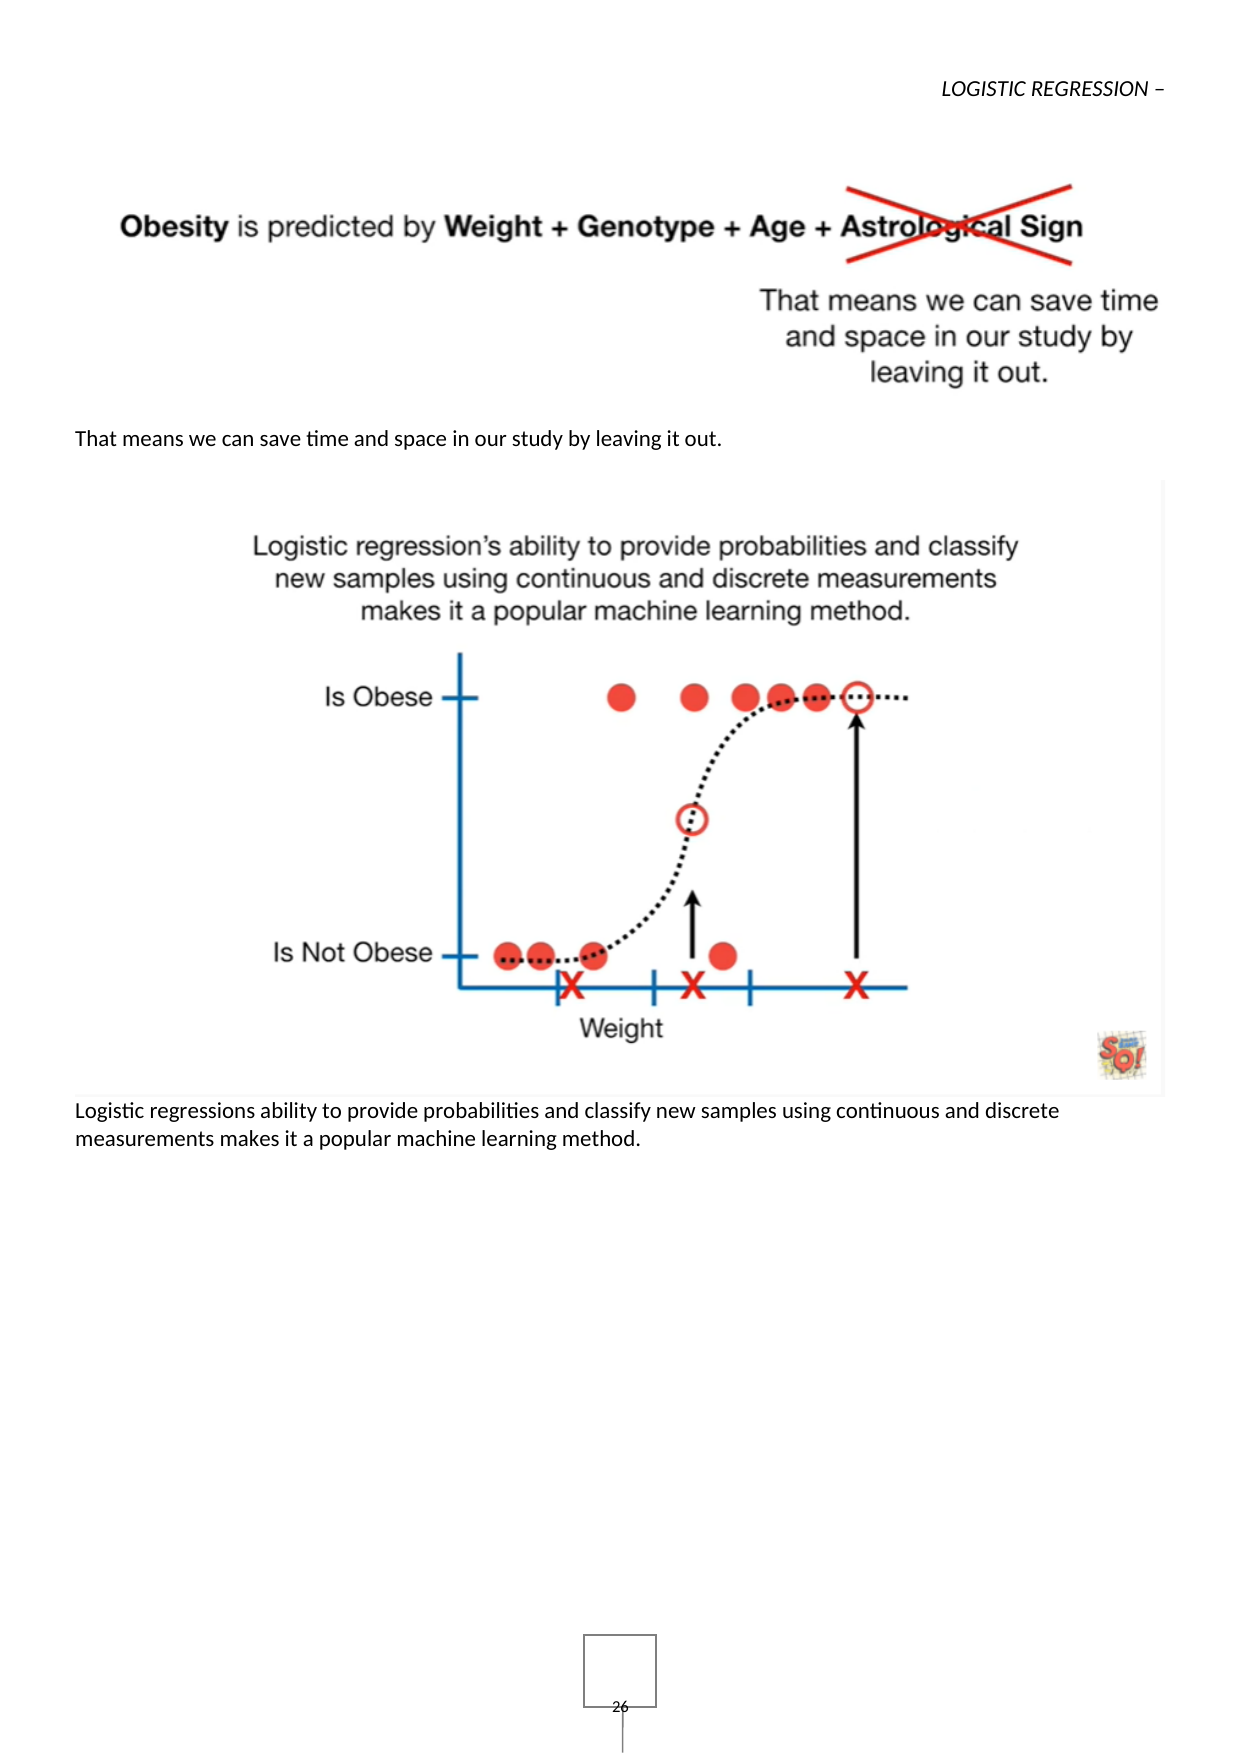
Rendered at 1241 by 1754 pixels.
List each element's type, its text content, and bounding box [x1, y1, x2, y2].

picture [75, 480, 1166, 1097]
text Logistic regressions ability to provide probabilities and classify new samples using continuous and discrete measurements makes it a popular machine learning method. [75, 1097, 1165, 1152]
text That means we can save time and space in our study by leaving it out. [75, 425, 1165, 452]
picture [75, 101, 1166, 425]
